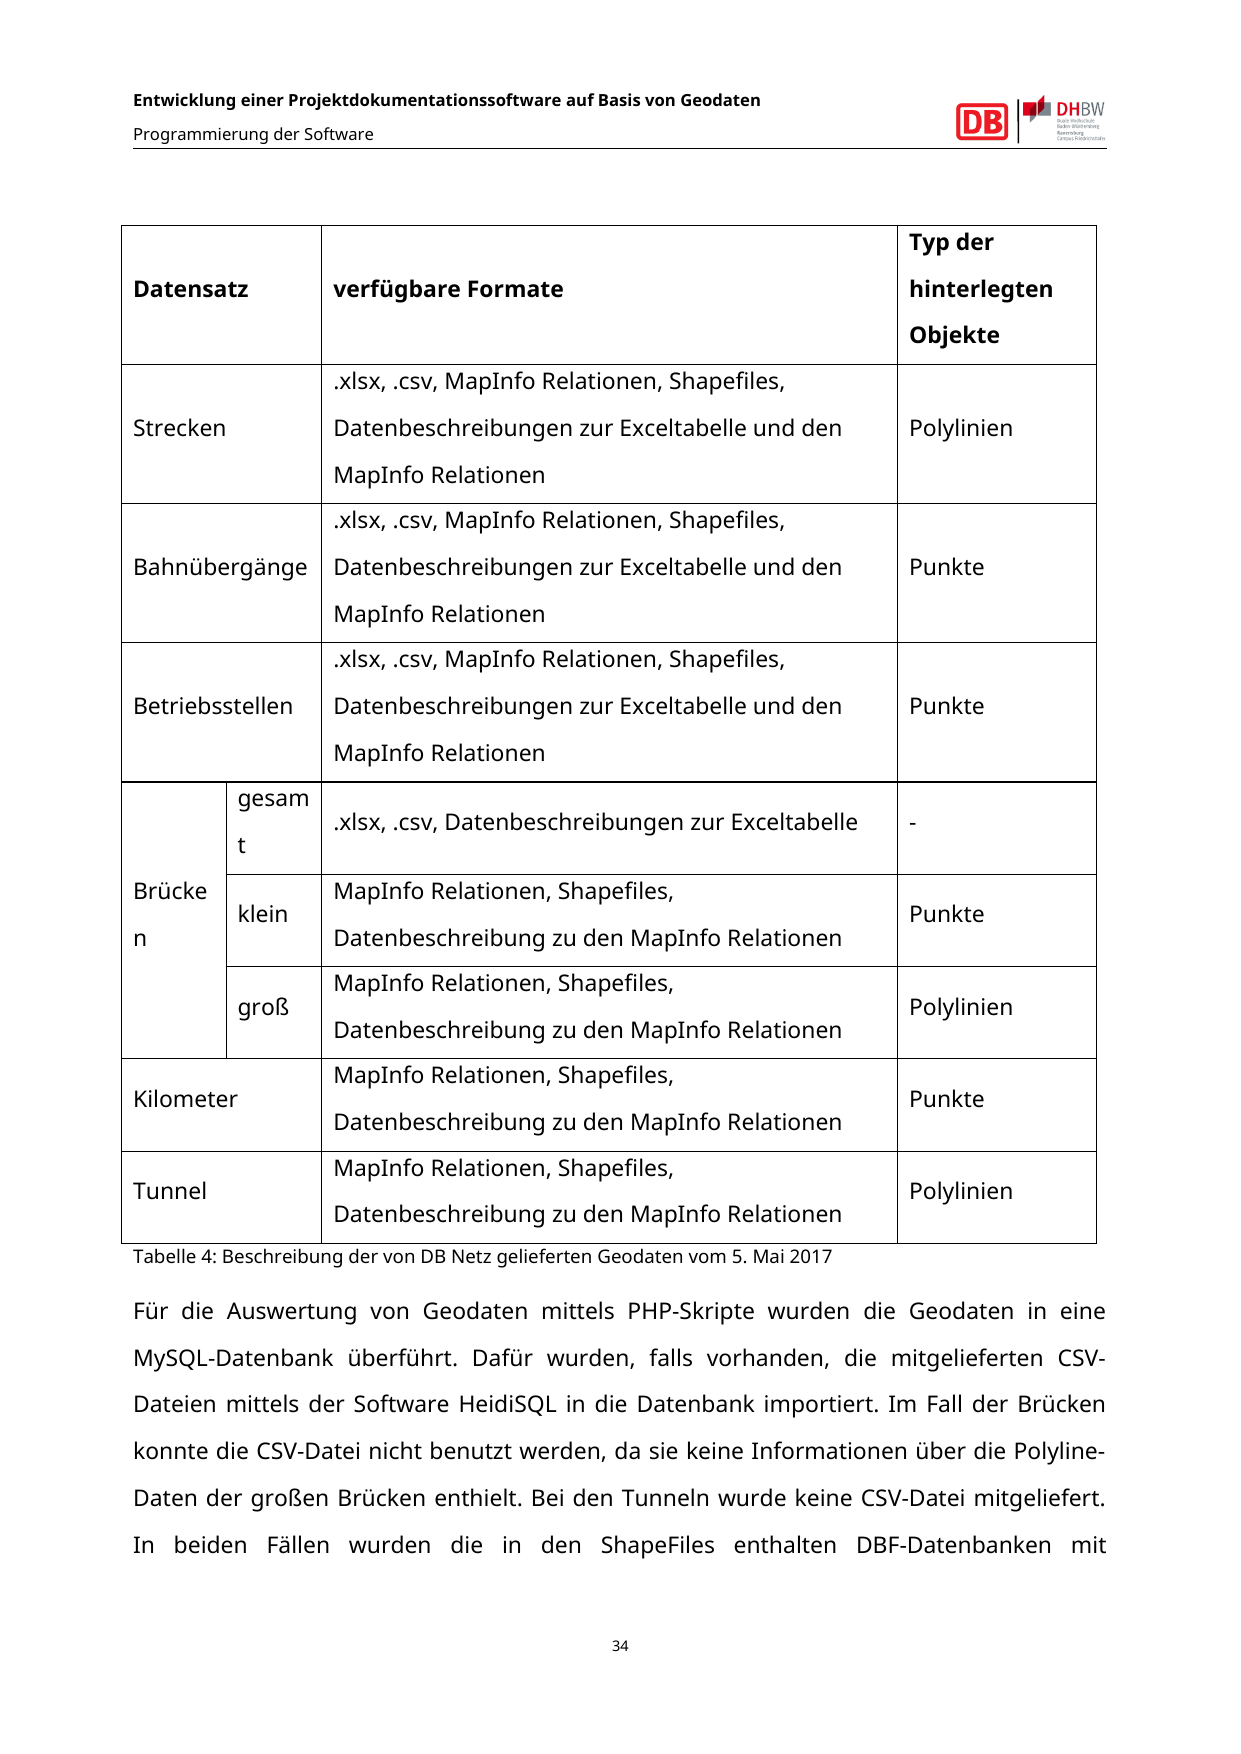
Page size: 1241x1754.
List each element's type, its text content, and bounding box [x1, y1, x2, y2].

table_header Datensatz [122, 226, 321, 364]
table_cell klein [227, 875, 321, 966]
table_cell .xlsx, .csv, MapInfo Relationen, Shapefiles, Datenbeschreibungen zur Exceltabelle und den MapInfo Relationen [322, 643, 897, 781]
picture [956, 103, 1009, 141]
table_cell Punkte [898, 1059, 1096, 1151]
table_cell .xlsx, .csv, Datenbeschreibungen zur Exceltabelle [322, 783, 897, 874]
picture [1023, 95, 1106, 141]
table_cell .xlsx, .csv, MapInfo Relationen, Shapefiles, Datenbeschreibungen zur Exceltabelle und den MapInfo Relationen [322, 504, 897, 642]
table_header Typ der hinterlegten Objekte [898, 226, 1096, 364]
table_cell Brücken [122, 783, 226, 1058]
table_cell groß [227, 967, 321, 1058]
table_cell MapInfo Relationen, Shapefiles, Datenbeschreibung zu den MapInfo Relationen [322, 875, 897, 966]
table_cell Punkte [898, 643, 1096, 781]
table_cell gesamt [227, 783, 321, 874]
table_cell Punkte [898, 504, 1096, 642]
text Tabelle : Beschreibung der von DB Netz gelieferten Geodaten vom 5. Mai 2017 [133, 1244, 1107, 1269]
table_cell Polylinien [898, 365, 1096, 503]
table_cell MapInfo Relationen, Shapefiles, Datenbeschreibung zu den MapInfo Relationen [322, 1152, 897, 1243]
table_cell Betriebsstellen [122, 643, 321, 781]
table_cell Kilometer [122, 1059, 321, 1151]
table_cell Polylinien [898, 1152, 1096, 1243]
table_cell .xlsx, .csv, MapInfo Relationen, Shapefiles, Datenbeschreibungen zur Exceltabelle und den MapInfo Relationen [322, 365, 897, 503]
table_cell MapInfo Relationen, Shapefiles, Datenbeschreibung zu den MapInfo Relationen [322, 1059, 897, 1151]
table_header verfügbare Formate [322, 226, 897, 364]
table_cell Strecken [122, 365, 321, 503]
table_cell Polylinien [898, 967, 1096, 1058]
table_cell - [898, 783, 1096, 874]
table_cell Bahnübergänge [122, 504, 321, 642]
table_cell Tunnel [122, 1152, 321, 1243]
table_cell Punkte [898, 875, 1096, 966]
table_cell MapInfo Relationen, Shapefiles, Datenbeschreibung zu den MapInfo Relationen [322, 967, 897, 1058]
